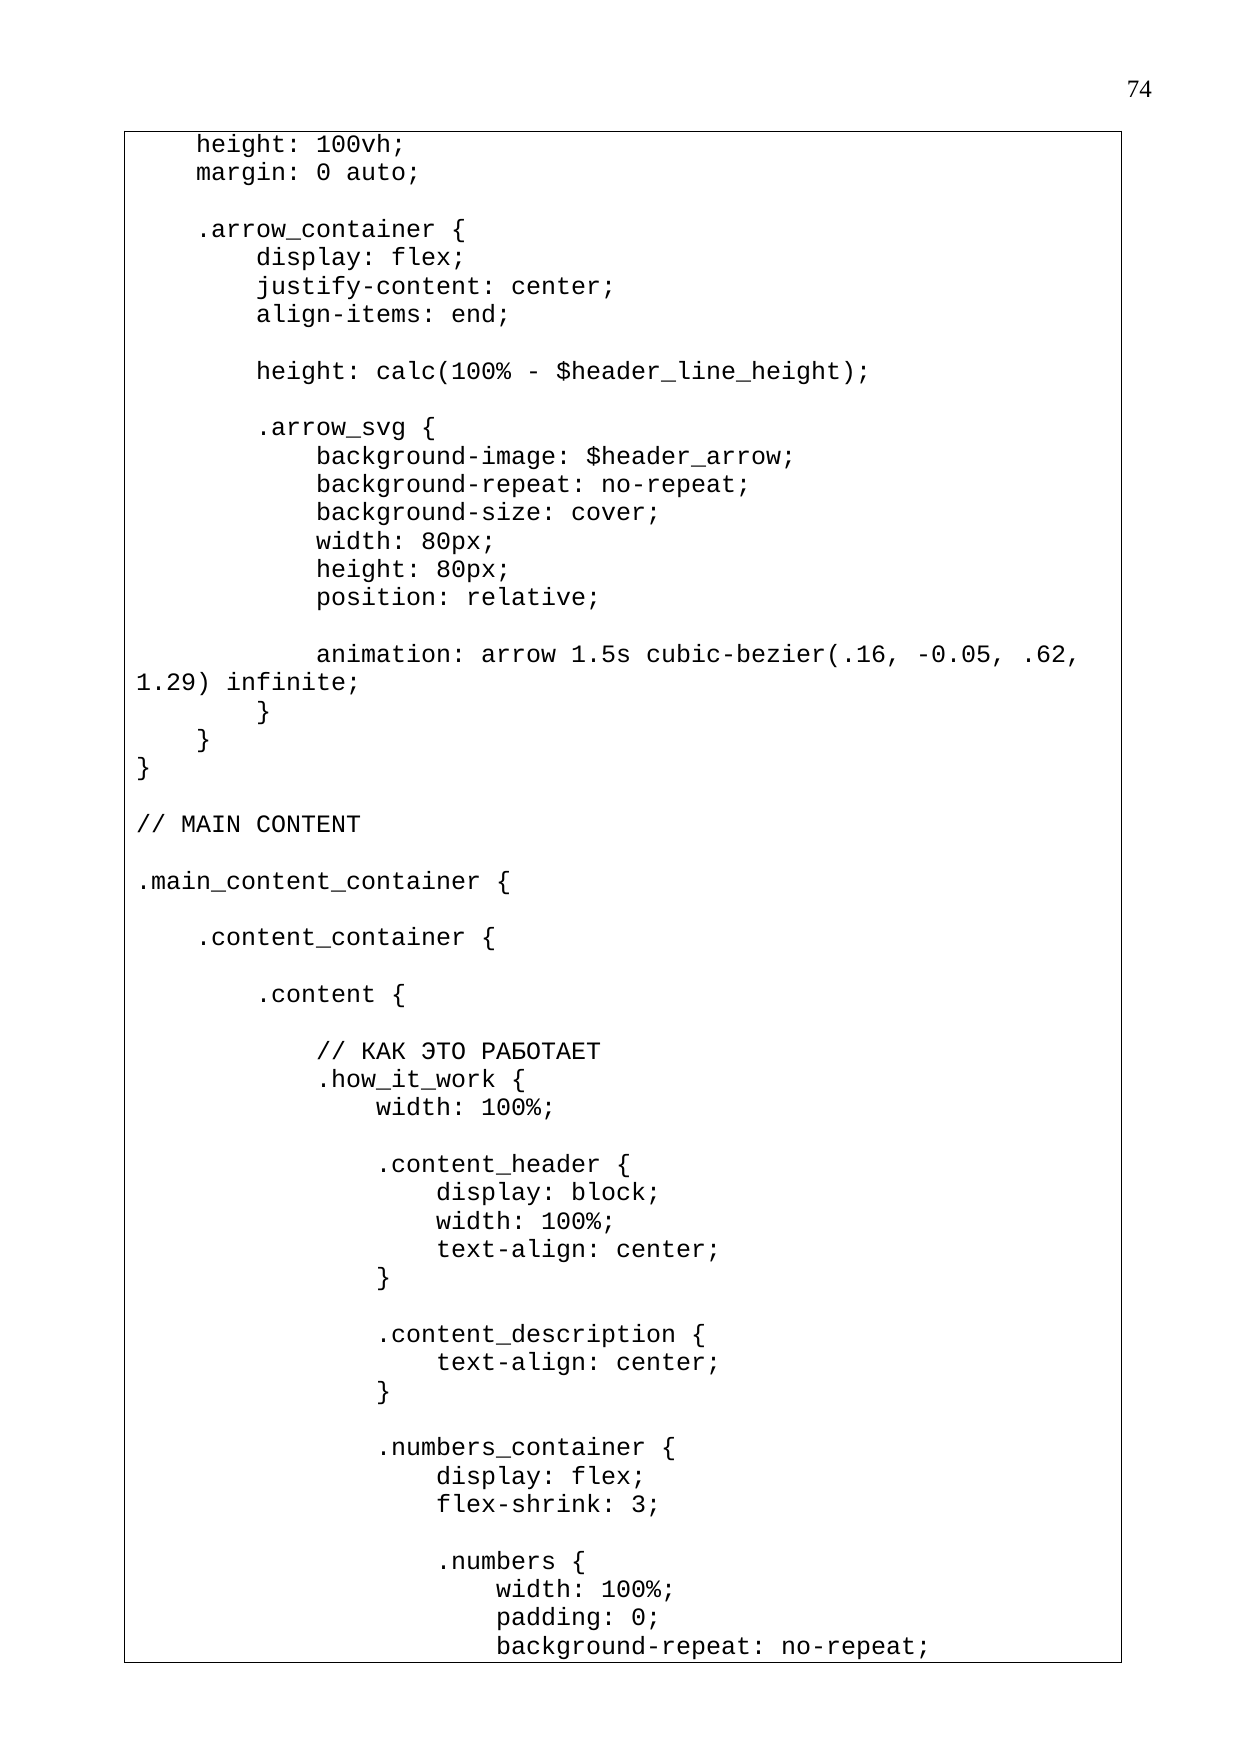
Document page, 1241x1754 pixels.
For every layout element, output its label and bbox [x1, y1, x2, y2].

table_header [125, 132, 1121, 1662]
